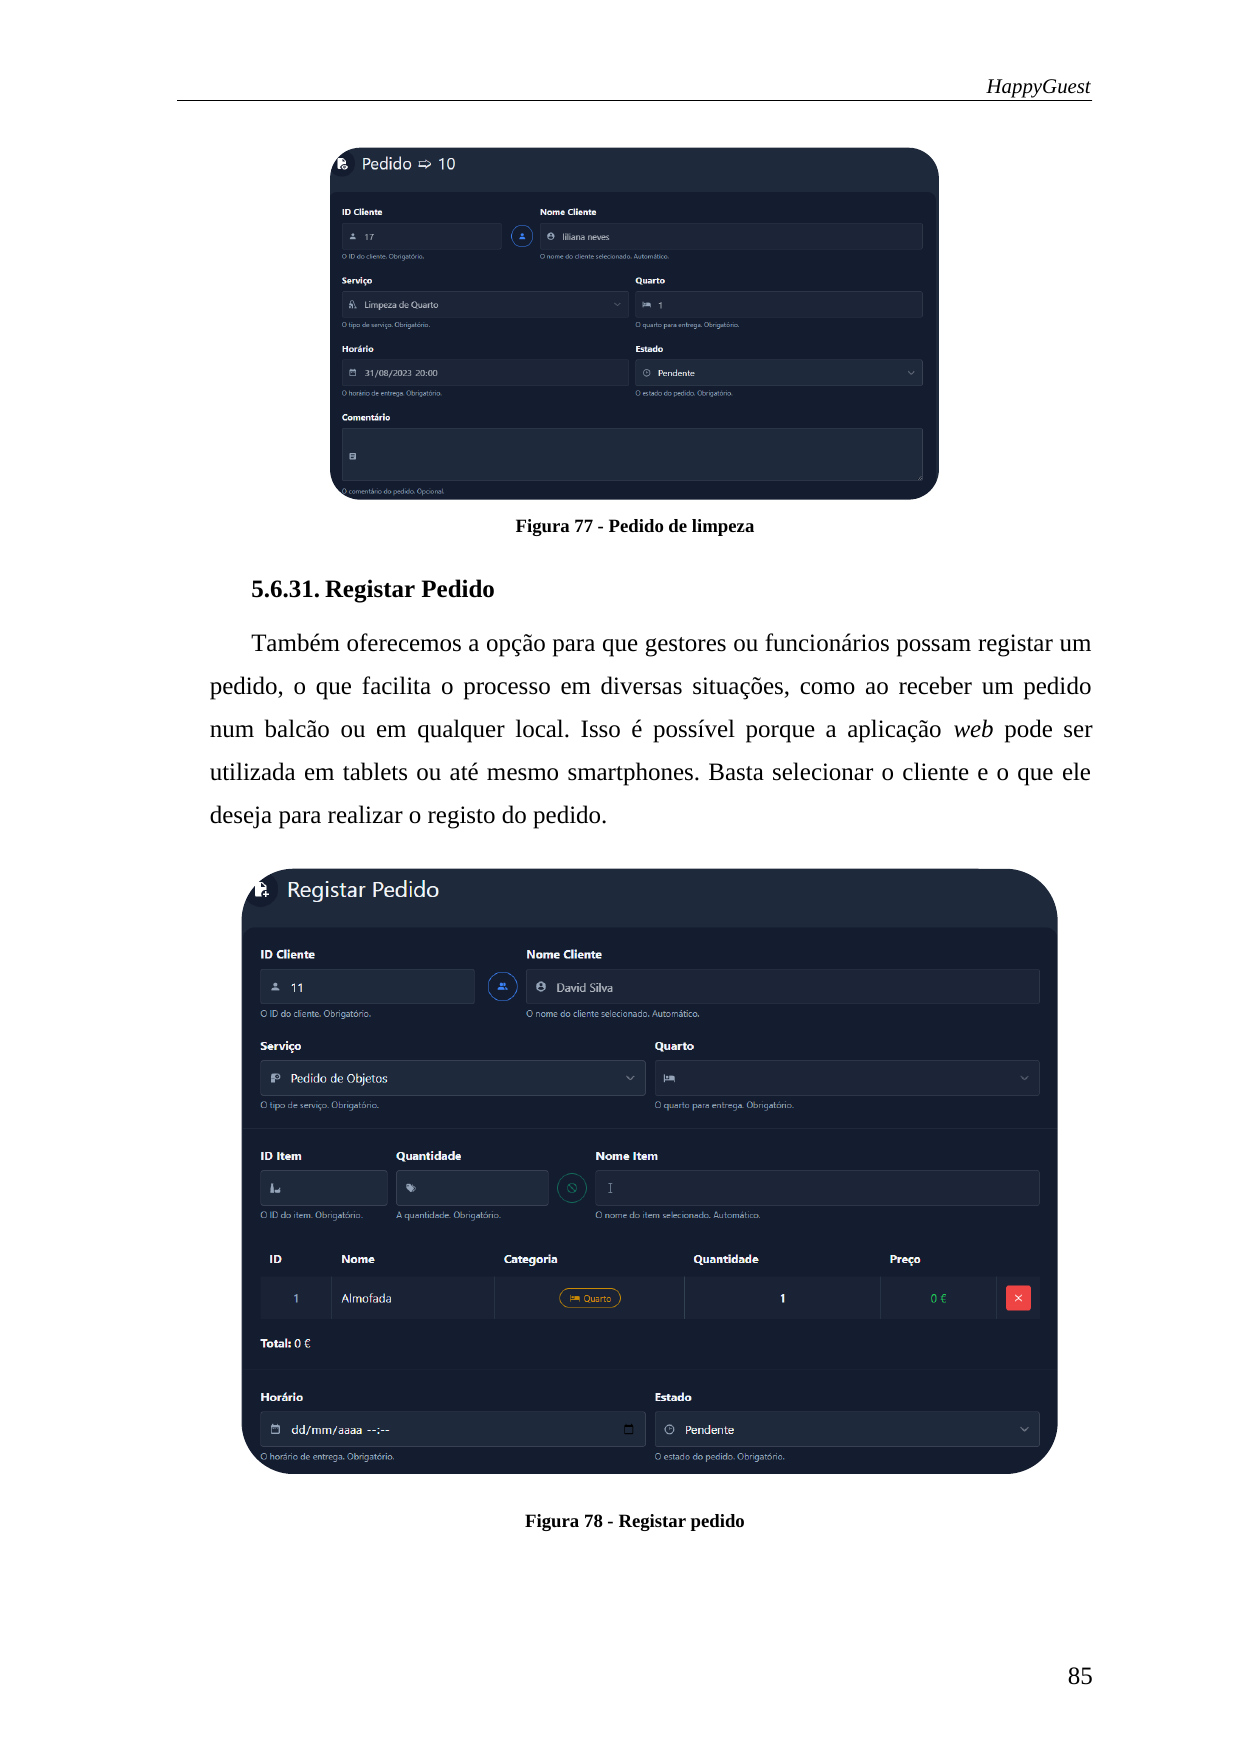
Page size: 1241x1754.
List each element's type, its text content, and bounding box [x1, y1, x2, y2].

subtitle Registar Pedido [251, 574, 1092, 603]
picture [241, 868, 1058, 1474]
picture [330, 147, 939, 500]
text Também oferecemos a opção para que gestores ou funcionários possam registar um pedido, o que facilita o processo em diversas situações, como ao receber um pedido num balcão ou em qualquer local. Isso é possível porque a aplicação web pode ser utilizada em tablets ou até mesmo smartphones. Basta selecionar o cliente e o que ele deseja para realizar o registo do pedido. [209, 628, 1092, 829]
text Figura 78 - Registar pedido [177, 1510, 1092, 1532]
text Figura 77 - Pedido de limpeza [177, 515, 1092, 537]
